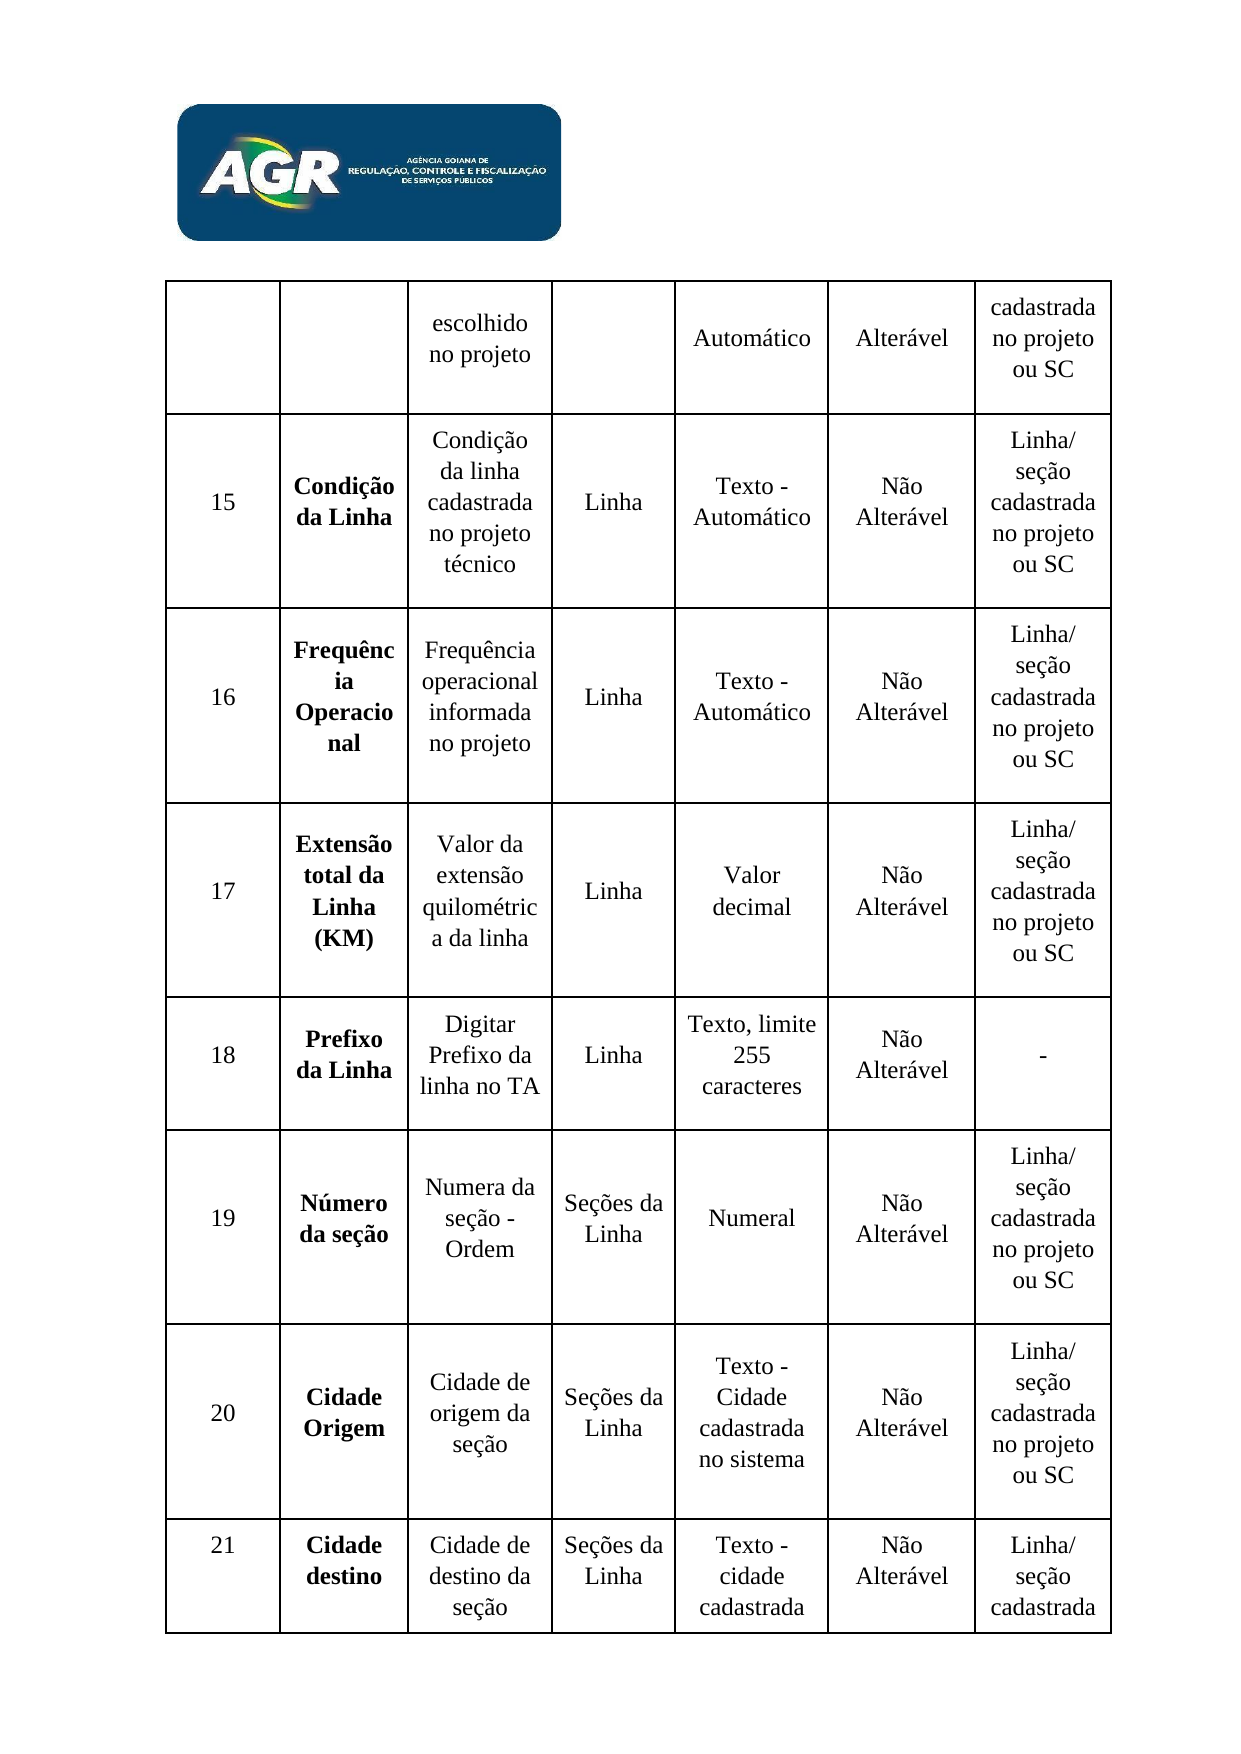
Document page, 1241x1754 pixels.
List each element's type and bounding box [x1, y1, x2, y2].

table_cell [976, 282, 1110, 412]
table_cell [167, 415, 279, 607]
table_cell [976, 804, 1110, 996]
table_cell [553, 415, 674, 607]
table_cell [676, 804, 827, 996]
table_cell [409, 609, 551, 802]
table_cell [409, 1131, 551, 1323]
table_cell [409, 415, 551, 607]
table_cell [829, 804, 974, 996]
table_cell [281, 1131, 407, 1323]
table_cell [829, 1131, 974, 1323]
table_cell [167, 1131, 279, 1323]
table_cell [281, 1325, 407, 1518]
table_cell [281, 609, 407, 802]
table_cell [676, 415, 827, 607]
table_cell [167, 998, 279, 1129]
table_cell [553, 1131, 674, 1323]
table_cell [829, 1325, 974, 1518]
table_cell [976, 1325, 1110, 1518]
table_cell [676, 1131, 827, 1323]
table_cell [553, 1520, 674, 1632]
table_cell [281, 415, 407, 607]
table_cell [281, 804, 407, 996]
picture [177, 104, 562, 241]
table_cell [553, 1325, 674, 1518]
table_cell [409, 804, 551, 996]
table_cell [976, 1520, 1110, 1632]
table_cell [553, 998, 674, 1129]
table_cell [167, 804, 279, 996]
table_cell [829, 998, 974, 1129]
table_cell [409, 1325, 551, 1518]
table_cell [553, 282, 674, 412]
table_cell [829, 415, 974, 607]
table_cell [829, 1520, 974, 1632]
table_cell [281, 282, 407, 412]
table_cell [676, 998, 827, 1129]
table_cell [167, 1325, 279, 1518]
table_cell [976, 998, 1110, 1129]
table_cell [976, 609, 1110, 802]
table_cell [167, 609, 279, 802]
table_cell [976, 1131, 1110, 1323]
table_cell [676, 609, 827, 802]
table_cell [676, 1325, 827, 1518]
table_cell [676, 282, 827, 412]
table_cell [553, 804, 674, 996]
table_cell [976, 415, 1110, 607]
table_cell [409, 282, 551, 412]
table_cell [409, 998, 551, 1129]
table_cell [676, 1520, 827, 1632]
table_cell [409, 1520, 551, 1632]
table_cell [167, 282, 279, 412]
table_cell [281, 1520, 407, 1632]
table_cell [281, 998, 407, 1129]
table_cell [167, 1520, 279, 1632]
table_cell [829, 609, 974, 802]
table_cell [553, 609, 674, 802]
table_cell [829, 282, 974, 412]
